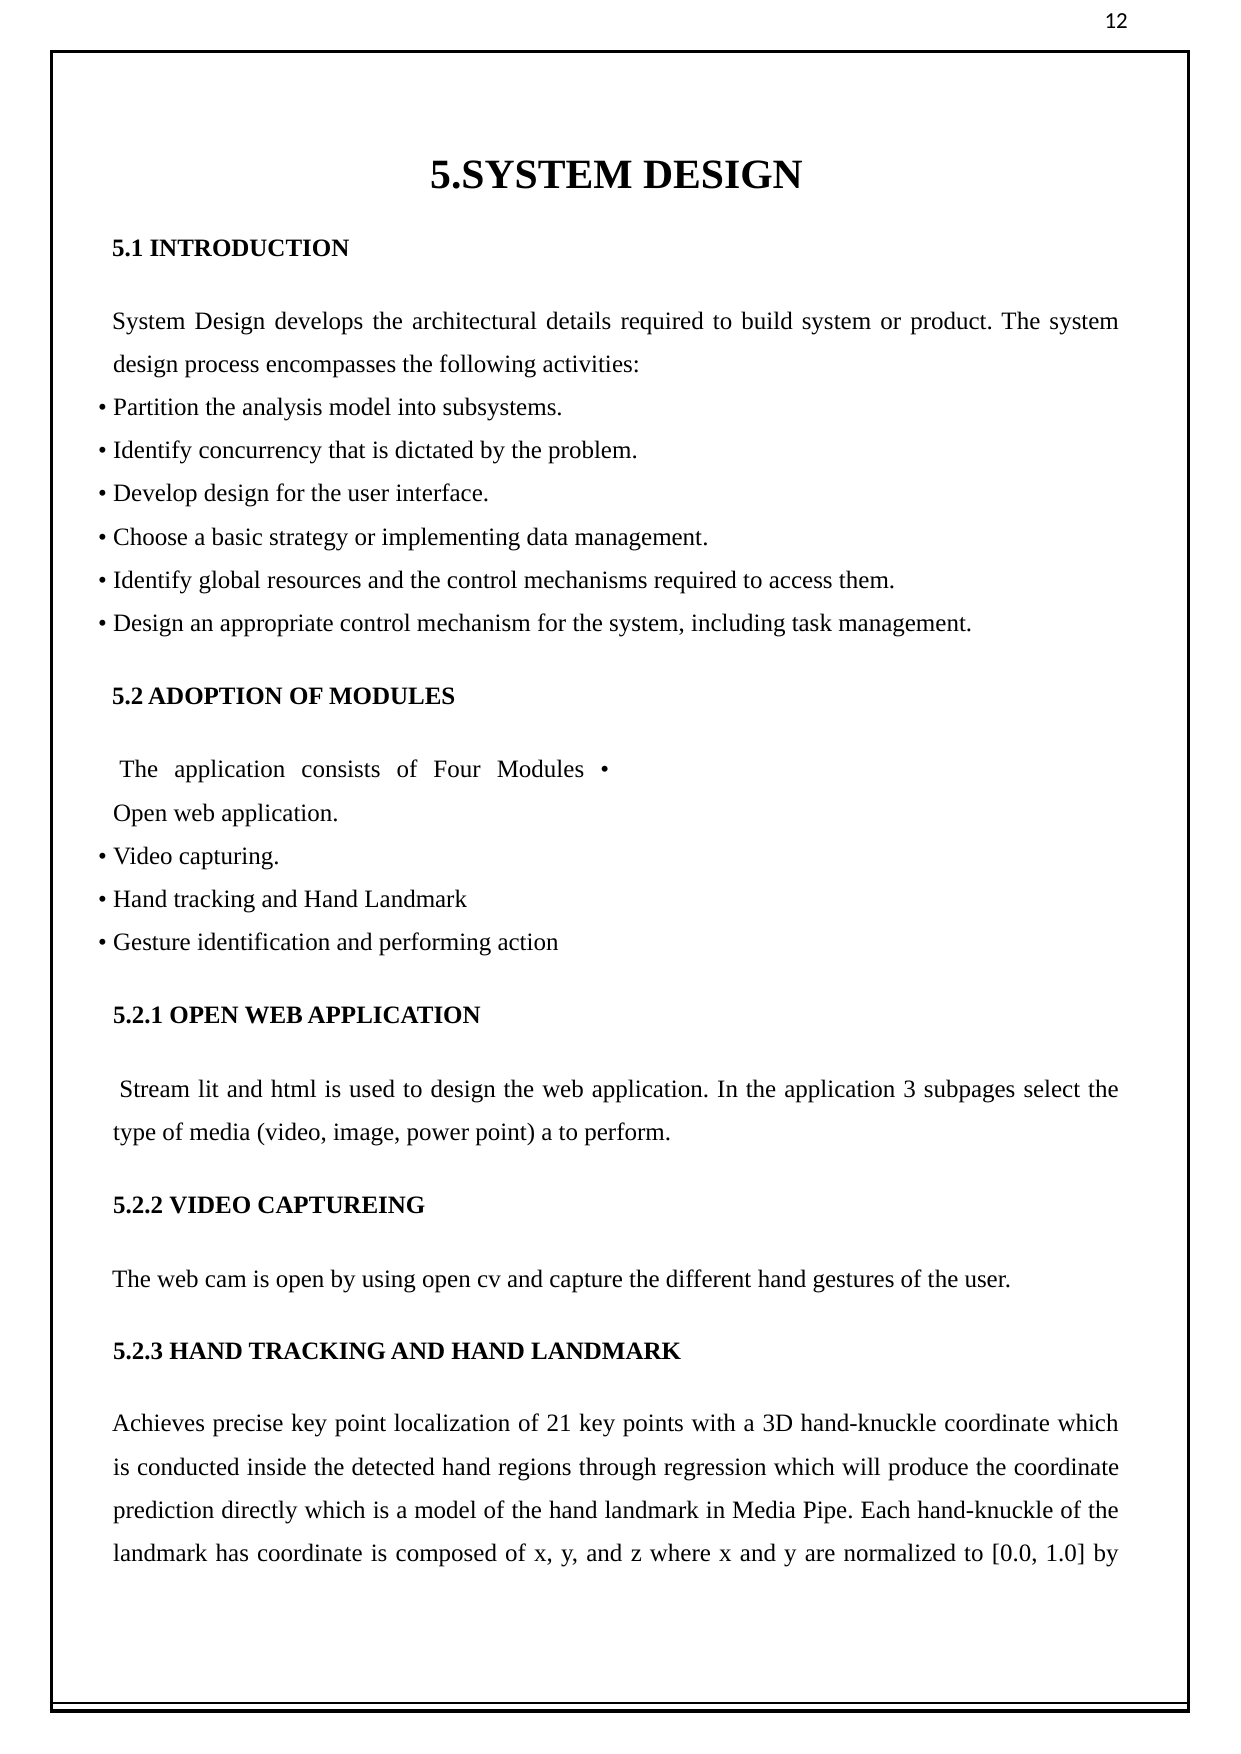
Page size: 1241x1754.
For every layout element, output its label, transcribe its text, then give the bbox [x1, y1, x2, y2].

text 5.2 ADOPTION OF MODULES [112, 681, 1120, 710]
text Stream lit and html is used to design the web application. In the application 3 subpages select the type of media (video, image, power point) a to perform. [113, 1074, 1120, 1146]
list Partition the analysis model into subsystems. [98, 392, 1120, 421]
list Choose a basic strategy or implementing data management. [98, 522, 1120, 550]
list Identify concurrency that is dictated by the problem. [98, 435, 1120, 464]
subtitle 5.SYSTEM DESIGN [113, 150, 1120, 198]
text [112, 1408, 1120, 1567]
text The web cam is open by using open cv and capture the different hand gestures of the user. [112, 1264, 1120, 1292]
list Identify global resources and the control mechanisms required to access them. [98, 565, 1120, 593]
list HAND TRACKING AND HAND LANDMARK [113, 1336, 1120, 1365]
text 5.1 INTRODUCTION [112, 233, 1120, 261]
list Hand tracking and Hand Landmark [98, 884, 1120, 913]
list Gesture identification and performing action [98, 927, 1120, 956]
list Design an appropriate control mechanism for the system, including task management. [98, 608, 1120, 637]
list Develop design for the user interface. [98, 478, 1120, 507]
text The application consists of Four Modules • Open web application. [113, 754, 610, 826]
list VIDEO CAPTUREING [113, 1190, 1120, 1219]
list Video capturing. [98, 841, 1120, 869]
text System Design develops the architectural details required to build system or product. The system design process encompasses the following activities: [112, 306, 1120, 378]
list OPEN WEB APPLICATION [113, 1000, 1120, 1029]
